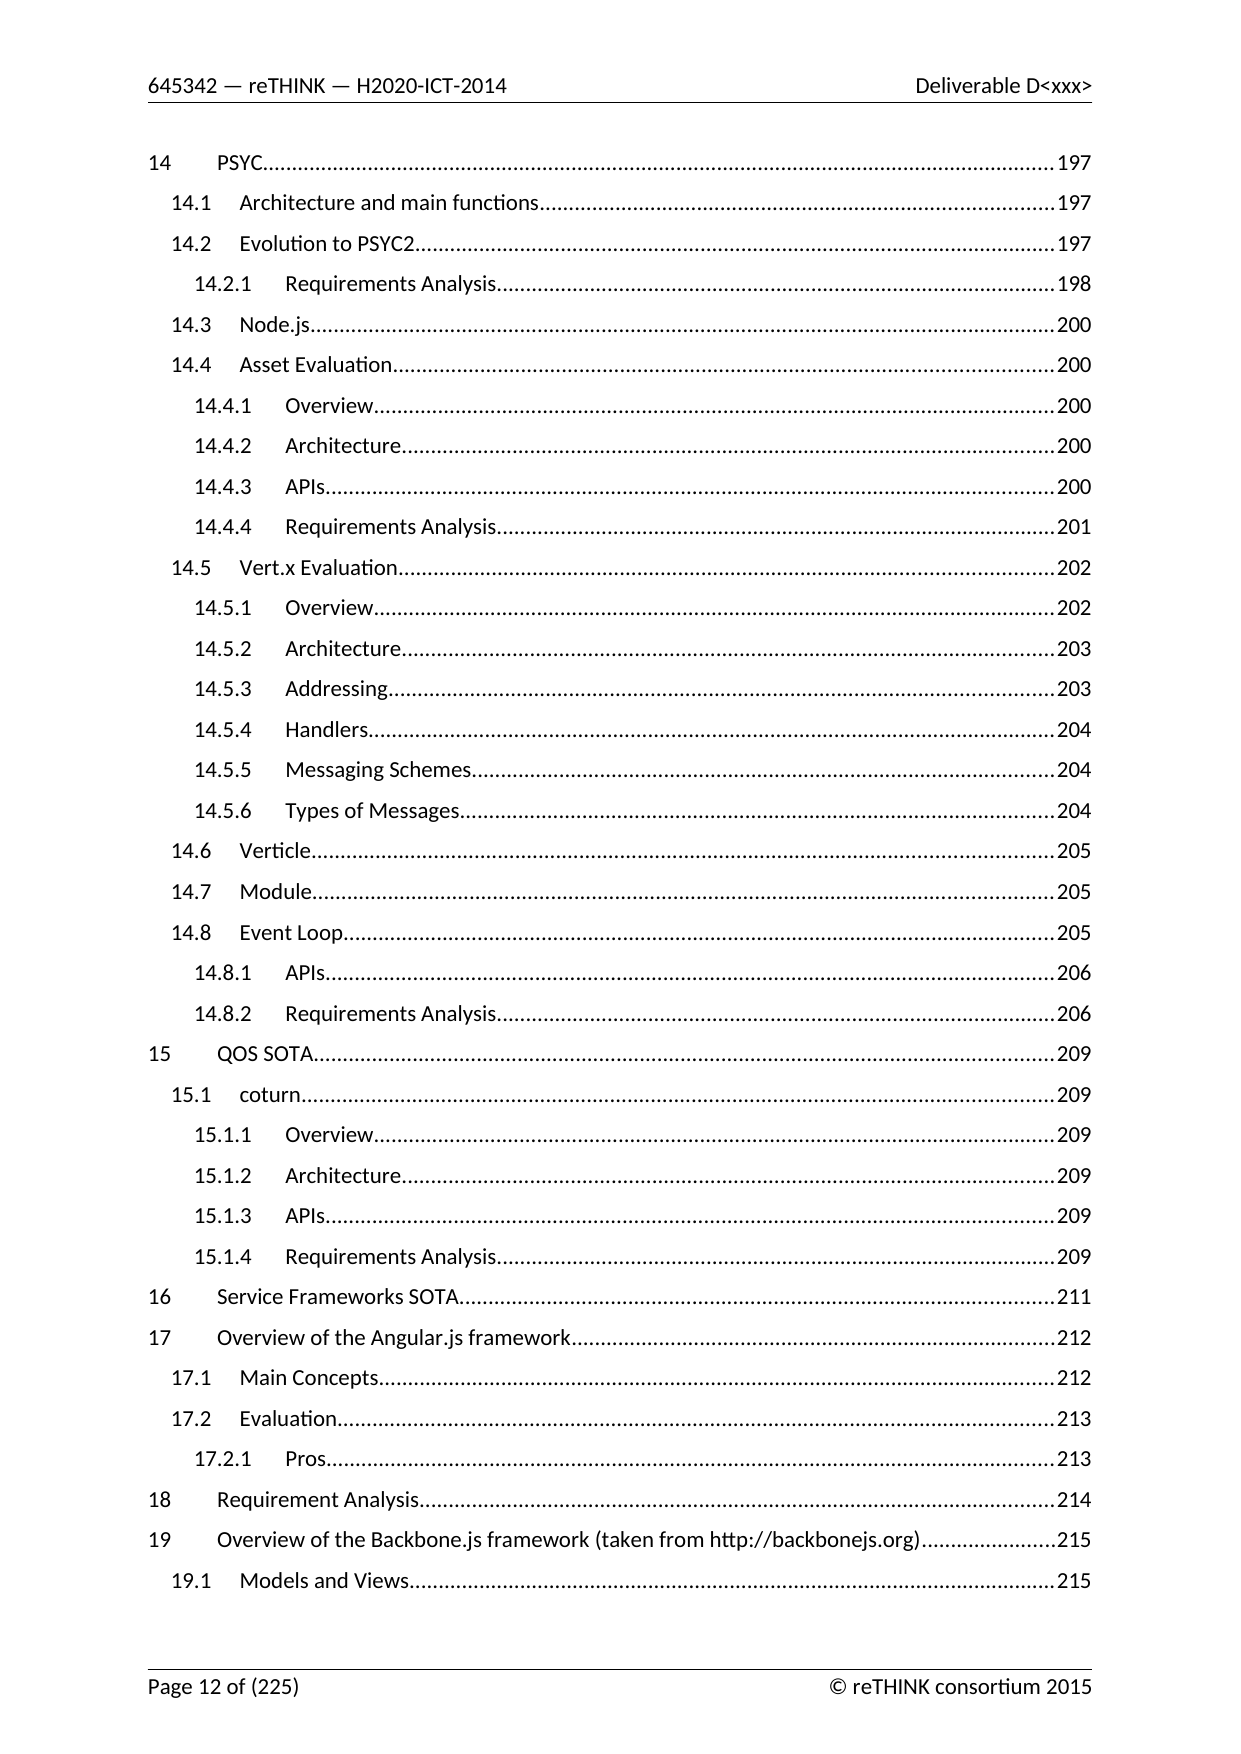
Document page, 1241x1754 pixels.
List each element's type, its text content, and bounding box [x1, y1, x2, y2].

text 14.3 Node.js 200 [171, 310, 1092, 338]
text 14.8.2 Requirements Analysis 206 [193, 999, 1092, 1027]
text 19 Overview of the Backbone.js framework (taken from http://backbonejs.org) 215 [148, 1525, 1092, 1553]
text 17.2 Evaluation 213 [171, 1404, 1092, 1432]
text 18 Requirement Analysis 214 [148, 1485, 1092, 1513]
text 14.5.6 Types of Messages 204 [193, 796, 1092, 824]
text 14.7 Module 205 [171, 877, 1092, 905]
text 15.1 coturn 209 [171, 1080, 1092, 1108]
text 14.8.1 APIs 206 [193, 958, 1092, 986]
text 14.5.1 Overview 202 [193, 593, 1092, 621]
text 14.5.5 Messaging Schemes 204 [193, 756, 1092, 783]
text 14.5.3 Addressing 203 [193, 674, 1092, 702]
text 14 PSYC 197 [148, 148, 1092, 176]
text 17.1 Main Concepts 212 [171, 1363, 1092, 1391]
text 14.2 Evolution to PSYC2 197 [171, 229, 1092, 257]
text 19.1 Models and Views 215 [171, 1566, 1092, 1594]
text 14.4.2 Architecture 200 [193, 431, 1092, 459]
text 14.5.4 Handlers 204 [193, 715, 1092, 743]
text 17 Overview of the Angular.js framework 212 [148, 1323, 1092, 1351]
text 14.5.2 Architecture 203 [193, 634, 1092, 662]
text 14.1 Architecture and main functions 197 [171, 188, 1092, 216]
text 14.4 Asset Evaluation 200 [171, 350, 1092, 378]
text 14.4.3 APIs 200 [193, 472, 1092, 500]
text 14.4.4 Requirements Analysis 201 [193, 512, 1092, 540]
text 14.5 Vert.x Evaluation 202 [171, 553, 1092, 581]
text 17.2.1 Pros 213 [193, 1444, 1092, 1472]
text 14.2.1 Requirements Analysis 198 [193, 269, 1092, 297]
text 15 QOS SOTA 209 [148, 1039, 1092, 1067]
text 15.1.4 Requirements Analysis 209 [193, 1242, 1092, 1270]
text 14.6 Verticle 205 [171, 837, 1092, 864]
text 15.1.2 Architecture 209 [193, 1161, 1092, 1189]
text 16 Service Frameworks SOTA 211 [148, 1282, 1092, 1310]
text 15.1.1 Overview 209 [193, 1120, 1092, 1148]
text 15.1.3 APIs 209 [193, 1201, 1092, 1229]
text 14.8 Event Loop 205 [171, 918, 1092, 946]
text 14.4.1 Overview 200 [193, 391, 1092, 419]
